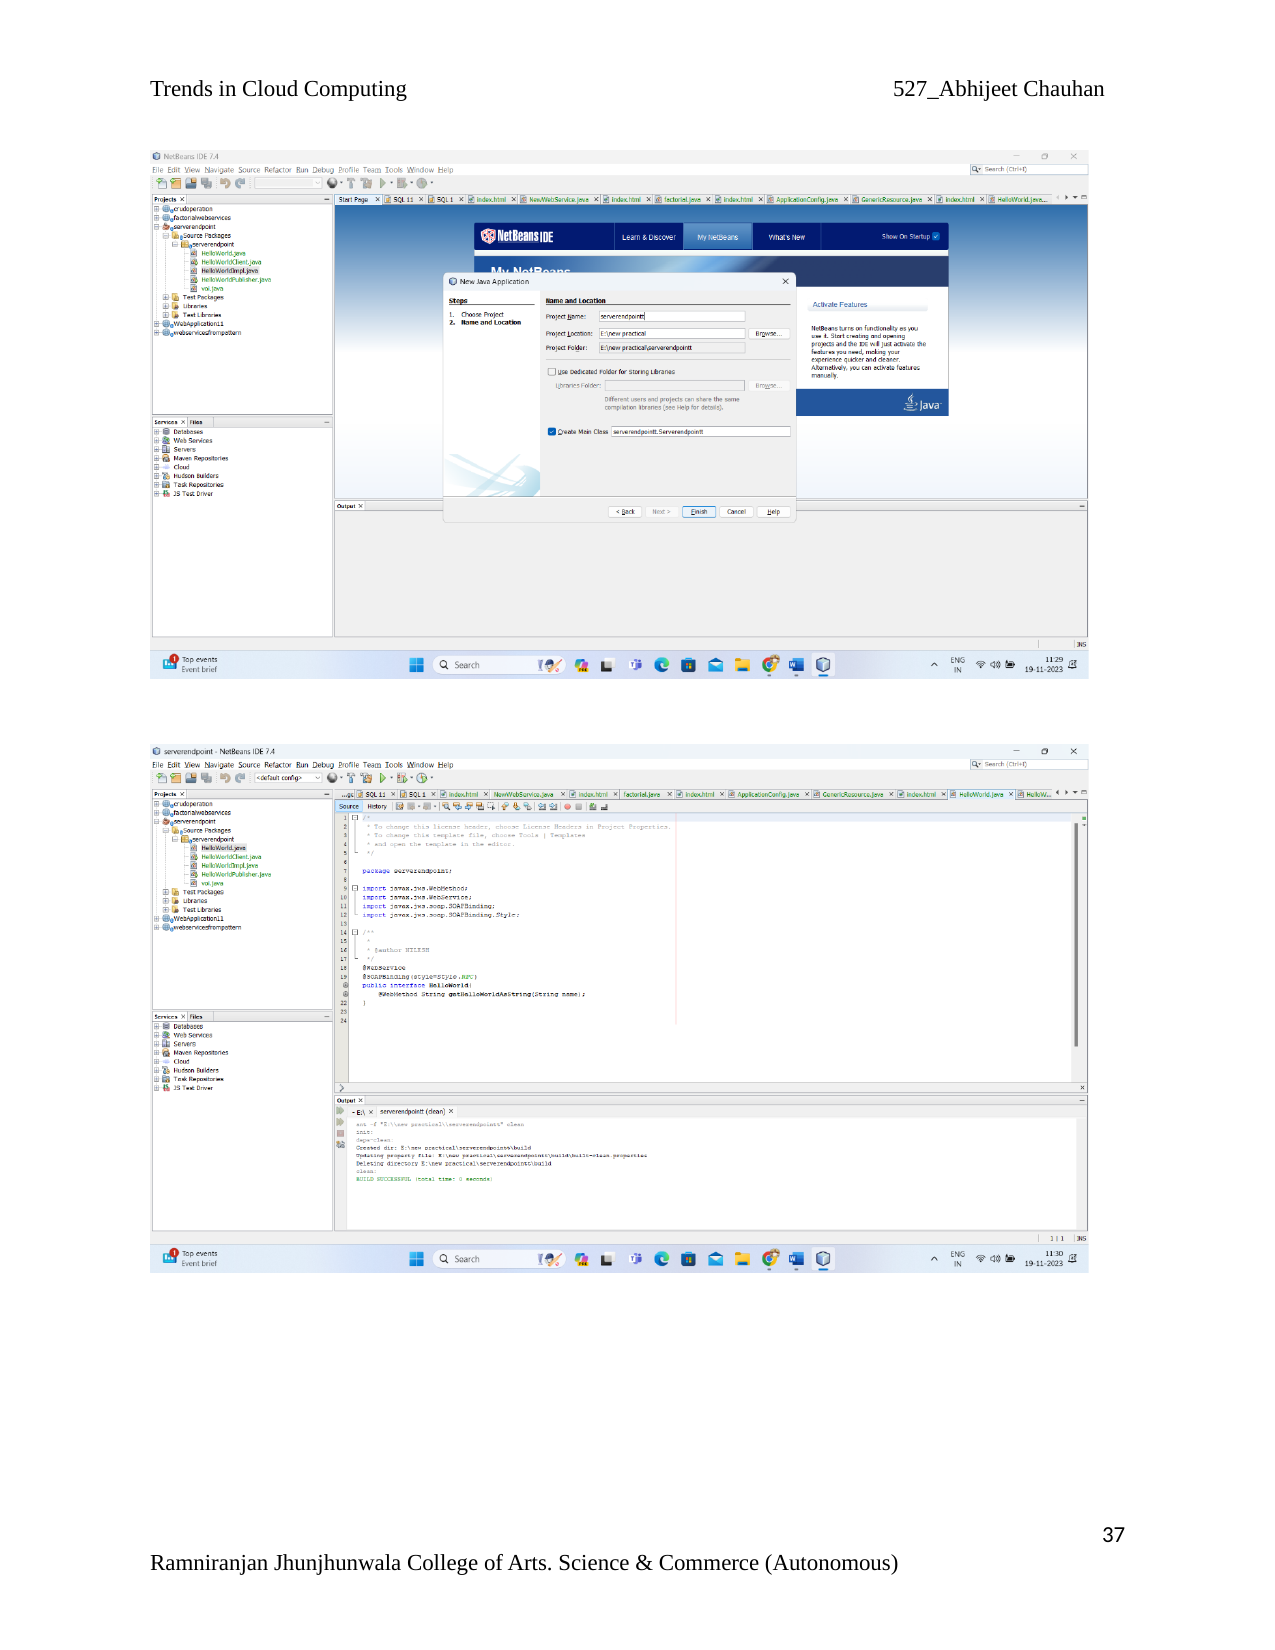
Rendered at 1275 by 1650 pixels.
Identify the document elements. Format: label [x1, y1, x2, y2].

picture [150, 150, 1089, 679]
picture [150, 744, 1089, 1273]
